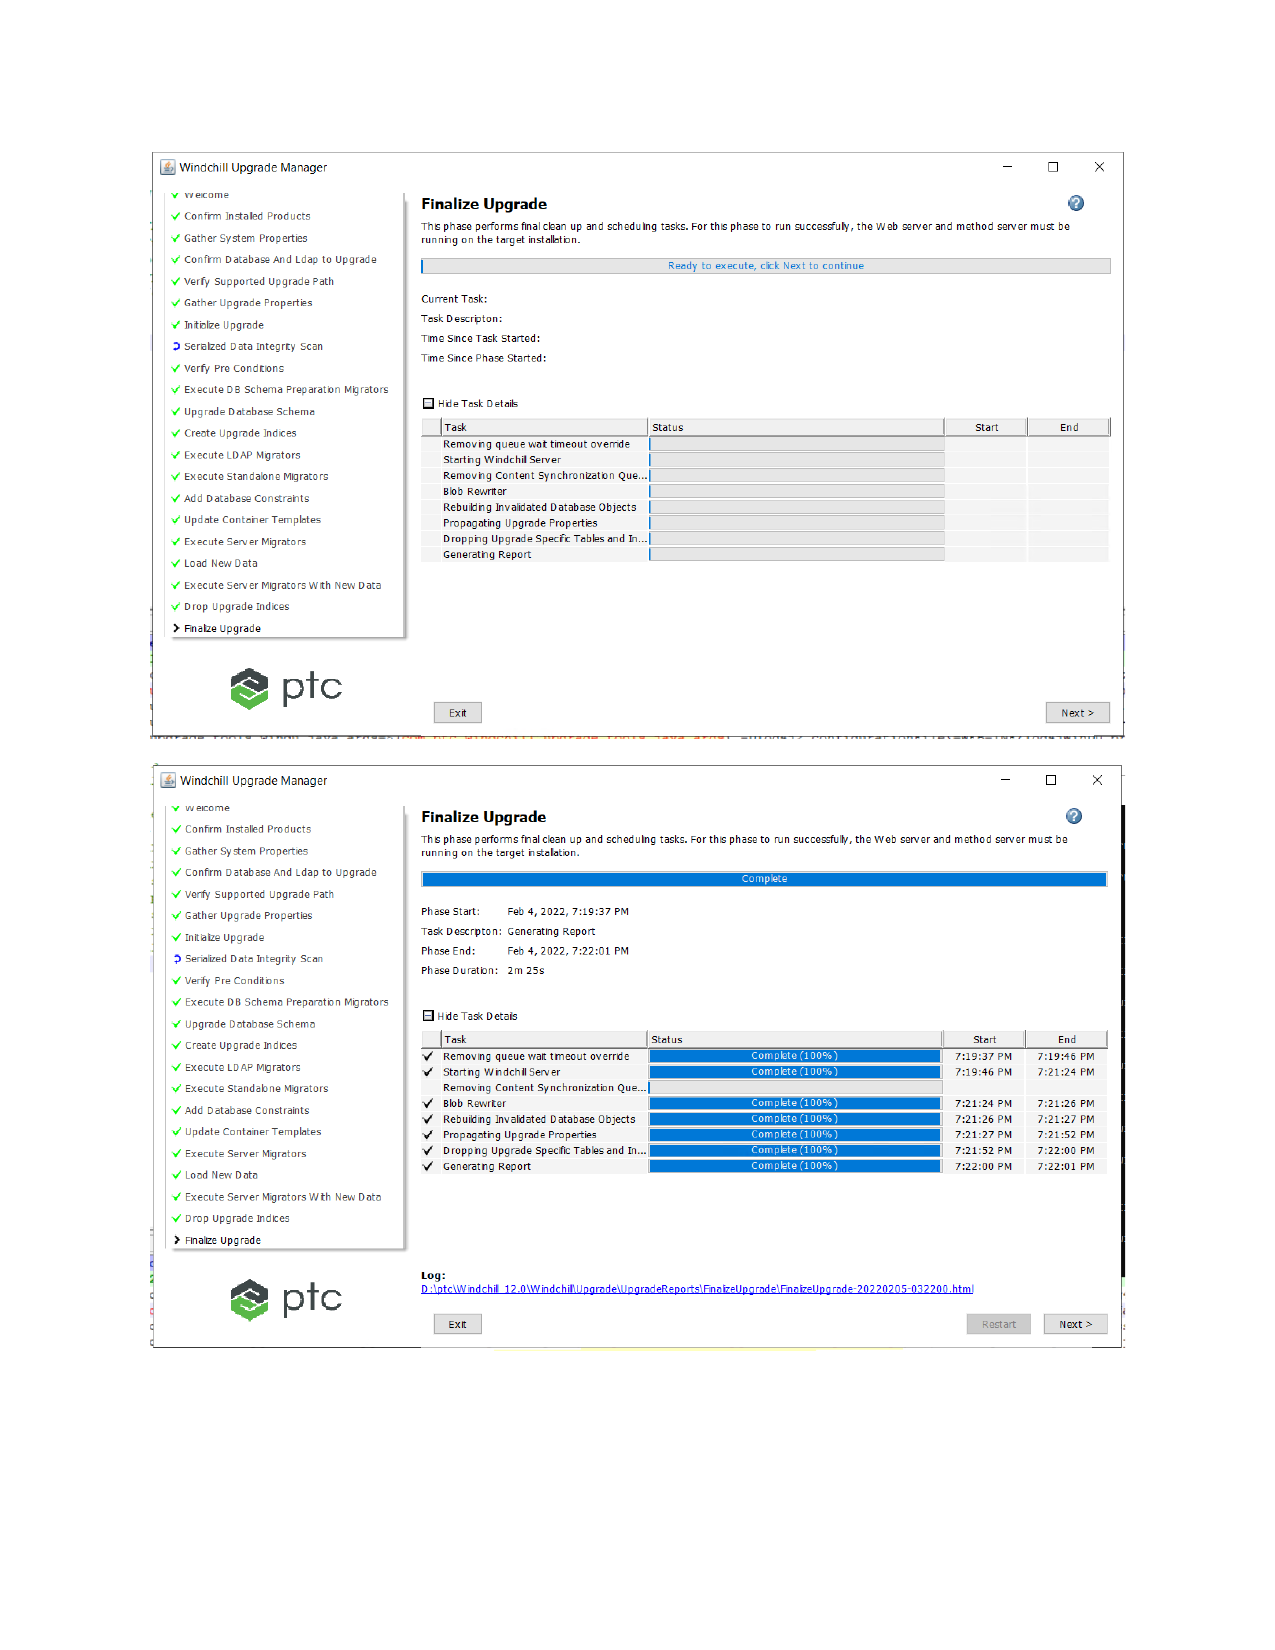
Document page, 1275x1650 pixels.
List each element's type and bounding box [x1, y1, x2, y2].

picture [150, 763, 1125, 1351]
picture [150, 150, 1125, 739]
